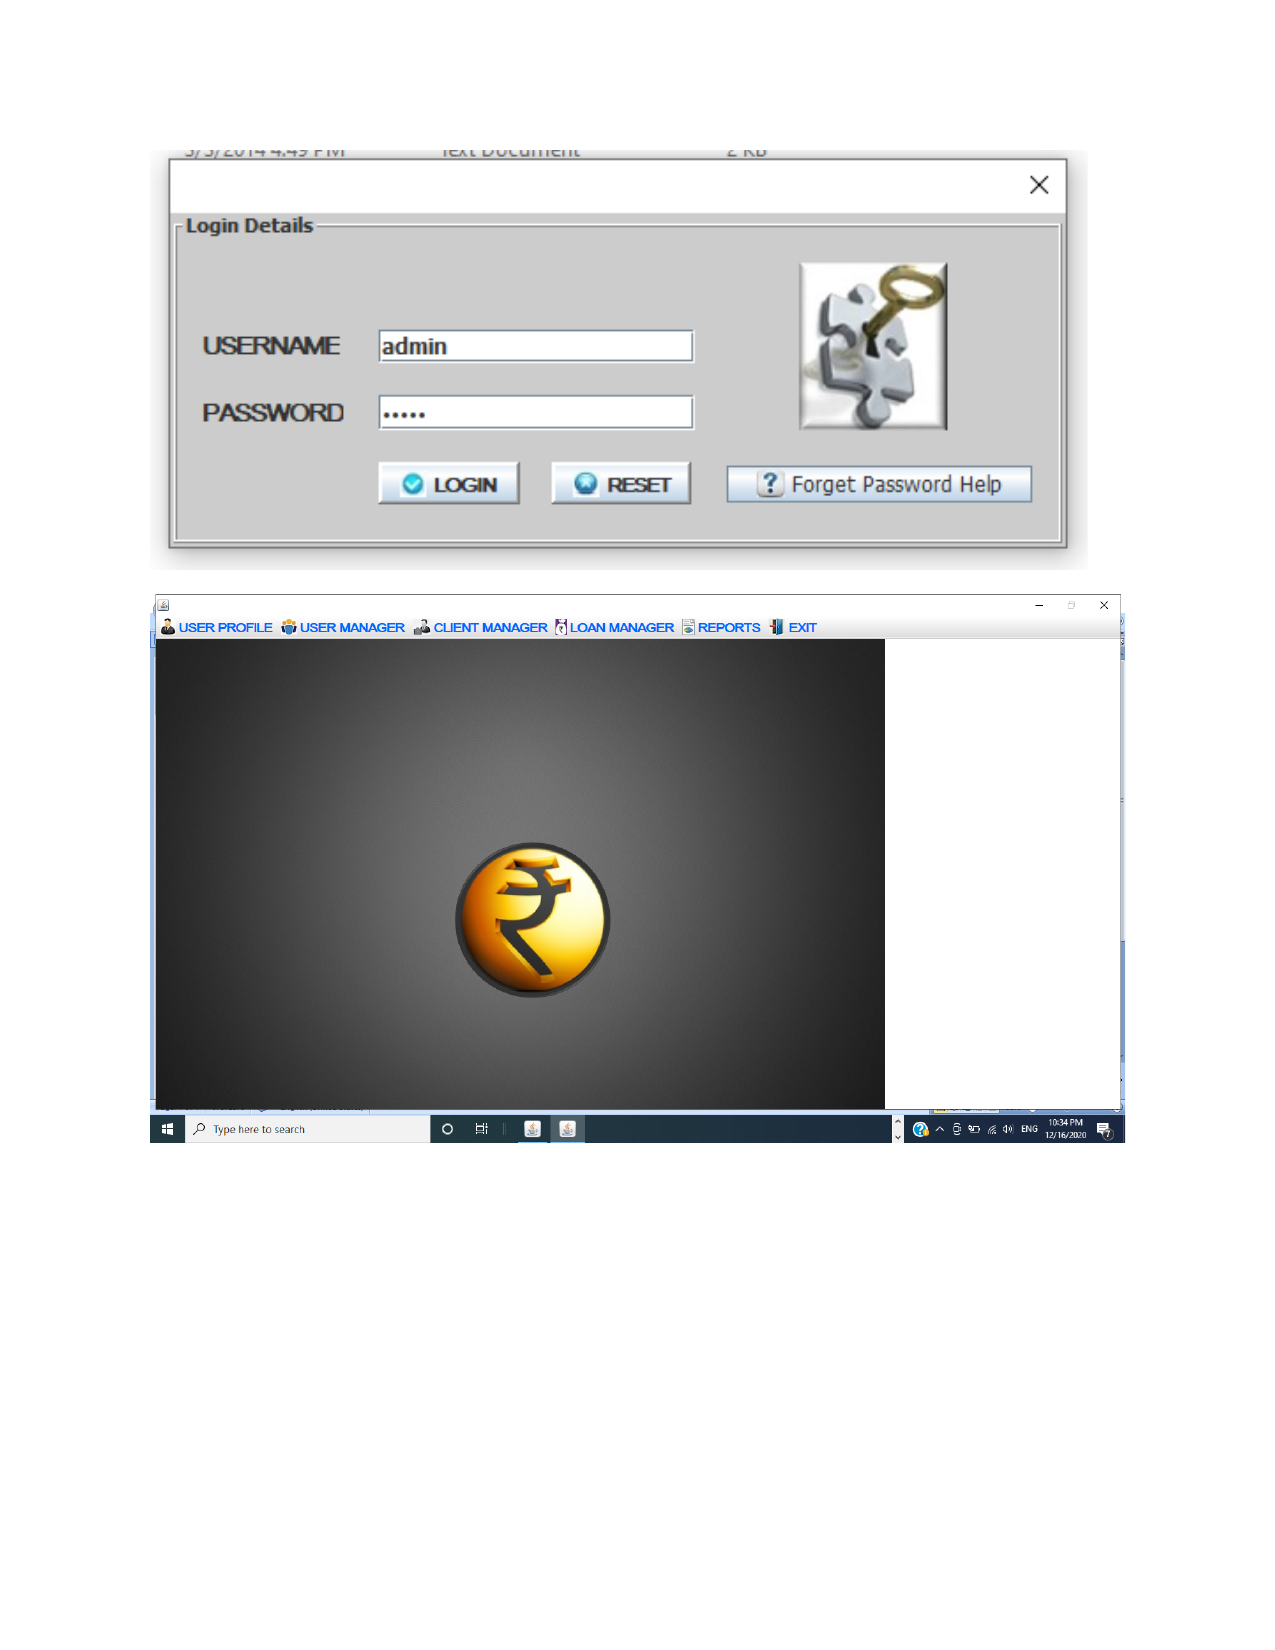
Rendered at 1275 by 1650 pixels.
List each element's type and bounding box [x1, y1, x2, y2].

picture [150, 594, 1125, 1143]
picture [150, 150, 1088, 570]
